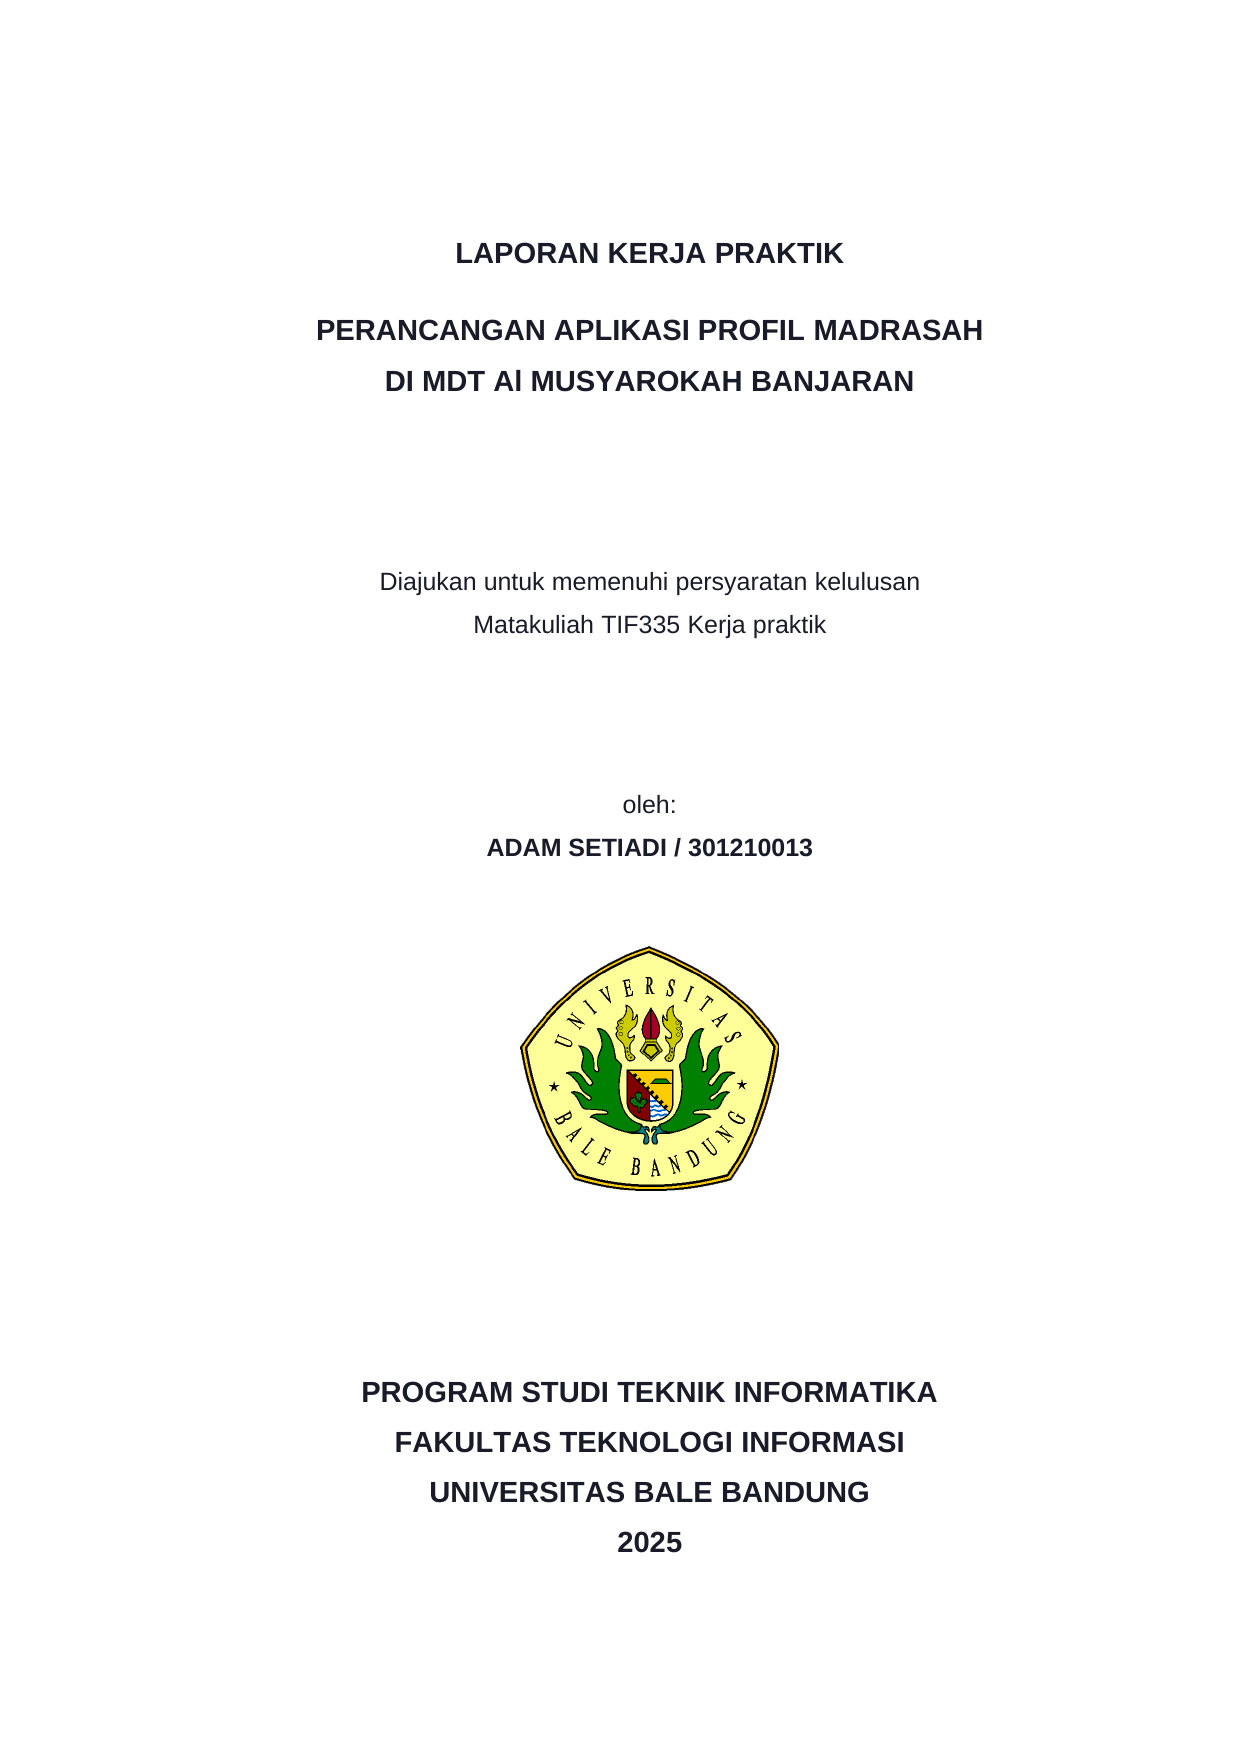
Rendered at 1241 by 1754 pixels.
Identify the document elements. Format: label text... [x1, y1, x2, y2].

text FAKULTAS TEKNOLOGI INFORMASI [236, 1425, 1063, 1458]
picture [520, 946, 779, 1191]
text PERANCANGAN APLIKASI PROFIL MADRASAH [236, 313, 1063, 347]
text Diajukan untuk memenuhi persyaratan kelulusan [236, 567, 1063, 596]
text DI MDT Al MUSYAROKAH BANJARAN [236, 364, 1063, 397]
text oleh: [236, 789, 1063, 818]
text LAPORAN KERJA PRAKTIK [236, 236, 1063, 270]
text PROGRAM STUDI TEKNIK INFORMATIKA [236, 1374, 1063, 1408]
text 2025 [236, 1526, 1063, 1559]
text Matakuliah TIF335 Kerja praktik [236, 610, 1063, 639]
text ADAM SETIADI / 301210013 [236, 833, 1063, 861]
text UNIVERSITAS BALE BANDUNG [236, 1475, 1063, 1509]
